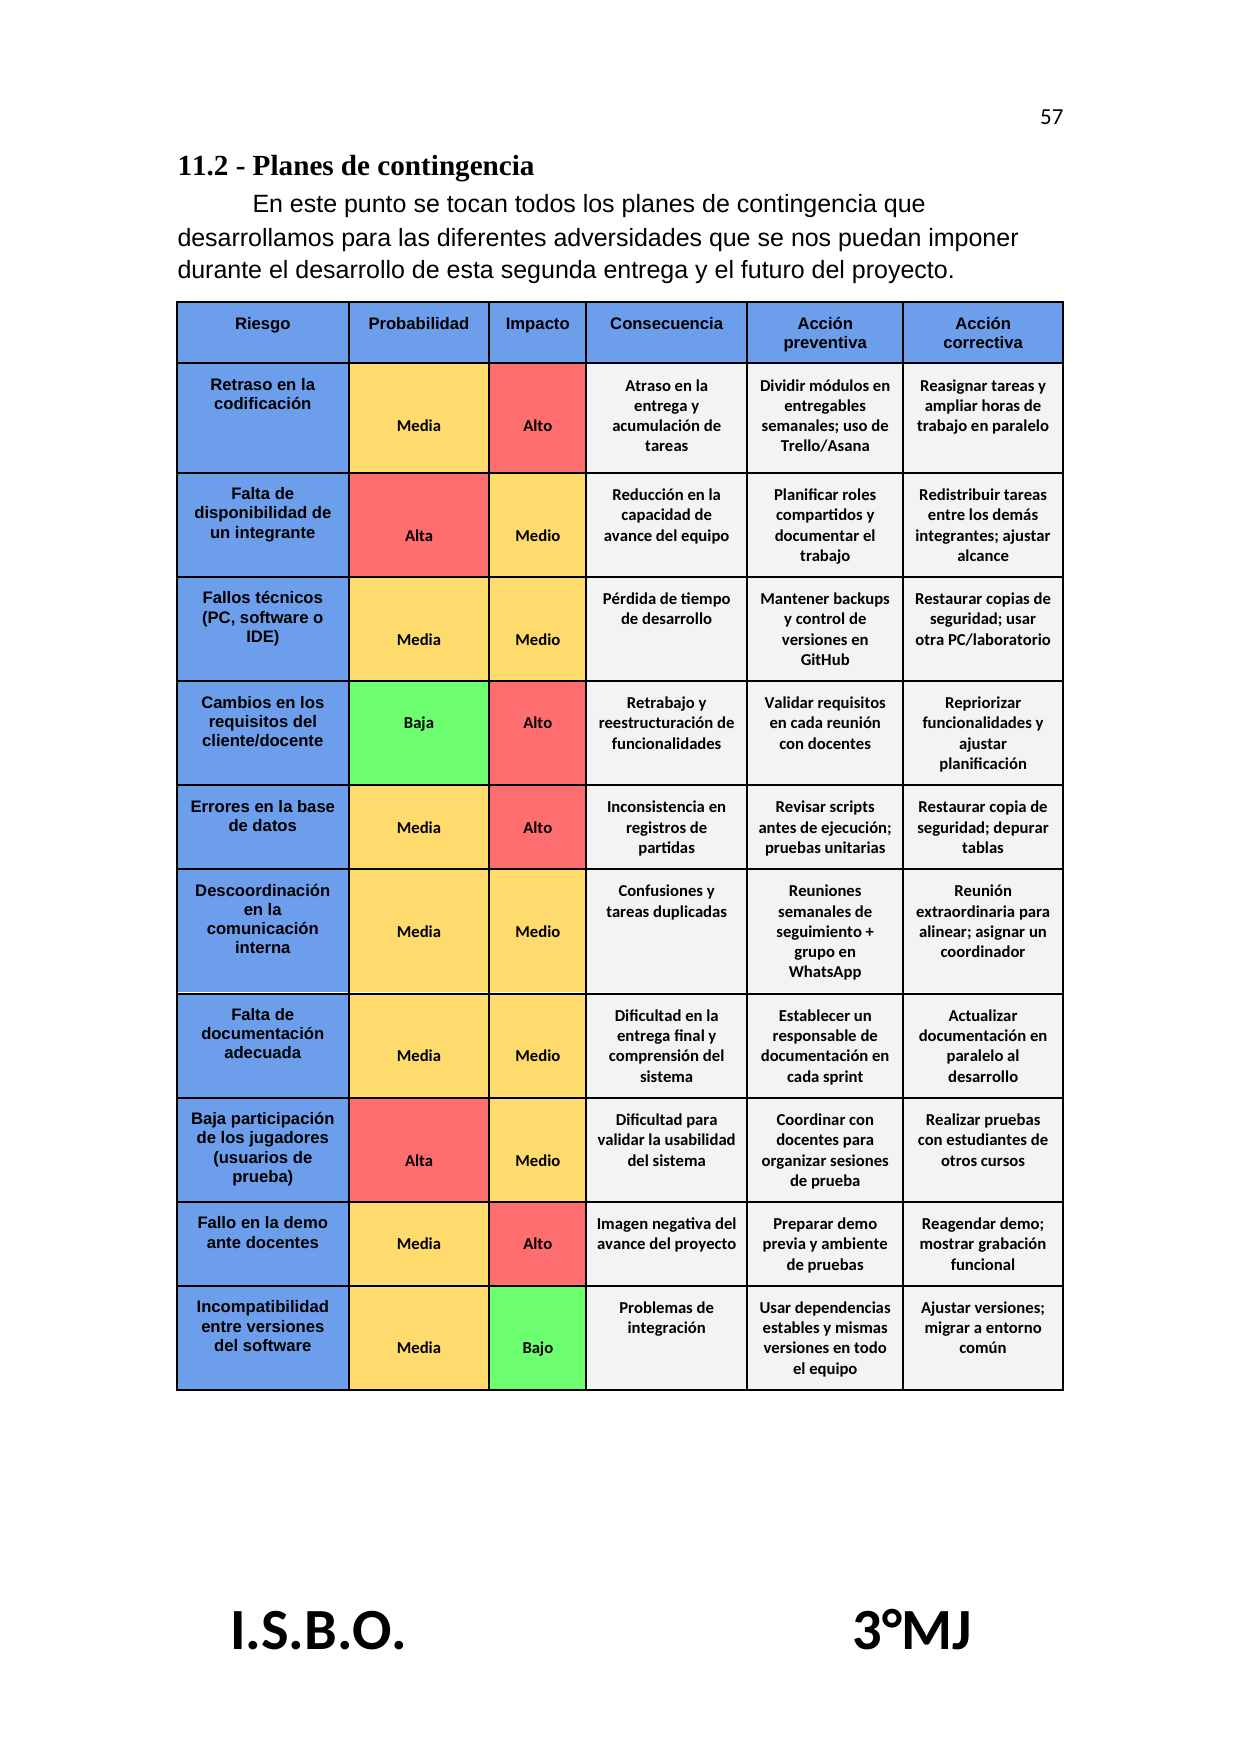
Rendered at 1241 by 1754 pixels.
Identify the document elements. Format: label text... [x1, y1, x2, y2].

text En este punto se tocan todos los planes de contingencia que desarrollamos para las diferentes adversidades que se nos puedan imponer durante el desarrollo de esta segunda entrega y el futuro del proyecto. [177, 189, 1063, 284]
table_cell Restaurar copias de seguridad; usar otra PC/laboratorio [904, 578, 1062, 680]
table_cell Fallos técnicos (PC, software o IDE) [178, 578, 348, 680]
table_cell Atraso en la entrega y acumulación de tareas [587, 364, 746, 472]
table_cell Medio [490, 474, 585, 576]
table_cell Incompatibilidad entre versiones del software [178, 1287, 348, 1389]
table_cell Reducción en la capacidad de avance del equipo [587, 474, 746, 576]
table_header Acción correctiva [904, 303, 1062, 362]
table_cell Validar requisitos en cada reunión con docentes [748, 682, 902, 784]
table_cell Dificultad en la entrega final y comprensión del sistema [587, 995, 746, 1097]
table_cell Restaurar copia de seguridad; depurar tablas [904, 786, 1062, 868]
table_cell Baja participación de los jugadores (usuarios de prueba) [178, 1099, 348, 1201]
table_cell Establecer un responsable de documentación en cada sprint [748, 995, 902, 1097]
table_cell Alto [490, 682, 585, 784]
table_cell Dividir módulos en entregables semanales; uso de Trello/Asana [748, 364, 902, 472]
table_cell Errores en la base de datos [178, 786, 348, 868]
table_cell Reagendar demo; mostrar grabación funcional [904, 1203, 1062, 1285]
table_cell Retraso en la codificación [178, 364, 348, 472]
table_cell Media [350, 1287, 488, 1389]
table_cell Media [350, 578, 488, 680]
table_cell Imagen negativa del avance del proyecto [587, 1203, 746, 1285]
table_cell Pérdida de tiempo de desarrollo [587, 578, 746, 680]
table_cell Media [350, 364, 488, 472]
table_cell Dificultad para validar la usabilidad del sistema [587, 1099, 746, 1201]
table_cell Medio [490, 995, 585, 1097]
table_cell Mantener backups y control de versiones en GitHub [748, 578, 902, 680]
table_header Consecuencia [587, 303, 746, 362]
table_cell Alta [350, 474, 488, 576]
subtitle 11.2 - Planes de contingencia [177, 148, 1063, 181]
table_cell Problemas de integración [587, 1287, 746, 1389]
table_header Impacto [490, 303, 585, 362]
table_cell Actualizar documentación en paralelo al desarrollo [904, 995, 1062, 1097]
table_cell Medio [490, 870, 585, 992]
table_cell Alto [490, 1203, 585, 1285]
table_cell Confusiones y tareas duplicadas [587, 870, 746, 992]
table_header Riesgo [178, 303, 348, 362]
table_cell Media [350, 1203, 488, 1285]
table_cell Fallo en la demo ante docentes [178, 1203, 348, 1285]
table_cell Inconsistencia en registros de partidas [587, 786, 746, 868]
table_cell Alto [490, 786, 585, 868]
table_cell Retrabajo y reestructuración de funcionalidades [587, 682, 746, 784]
table_cell Alta [350, 1099, 488, 1201]
table_cell Revisar scripts antes de ejecución; pruebas unitarias [748, 786, 902, 868]
table_cell Media [350, 786, 488, 868]
table_cell Alto [490, 364, 585, 472]
table_cell Reasignar tareas y ampliar horas de trabajo en paralelo [904, 364, 1062, 472]
table_cell Coordinar con docentes para organizar sesiones de prueba [748, 1099, 902, 1201]
table_cell Usar dependencias estables y mismas versiones en todo el equipo [748, 1287, 902, 1389]
table_cell Falta de disponibilidad de un integrante [178, 474, 348, 576]
table_cell Reunión extraordinaria para alinear; asignar un coordinador [904, 870, 1062, 992]
table_cell Realizar pruebas con estudiantes de otros cursos [904, 1099, 1062, 1201]
table_cell Medio [490, 578, 585, 680]
table_cell Redistribuir tareas entre los demás integrantes; ajustar alcance [904, 474, 1062, 576]
table_cell Planificar roles compartidos y documentar el trabajo [748, 474, 902, 576]
table_cell Descoordinación en la comunicación interna [178, 870, 348, 992]
table_cell Media [350, 870, 488, 992]
table_cell Repriorizar funcionalidades y ajustar planificación [904, 682, 1062, 784]
table_cell Preparar demo previa y ambiente de pruebas [748, 1203, 902, 1285]
table_cell Falta de documentación adecuada [178, 995, 348, 1097]
table_header Acción preventiva [748, 303, 902, 362]
table_cell Ajustar versiones; migrar a entorno común [904, 1287, 1062, 1389]
table_cell Bajo [490, 1287, 585, 1389]
table_cell Medio [490, 1099, 585, 1201]
table_cell Cambios en los requisitos del cliente/docente [178, 682, 348, 784]
table_header Probabilidad [350, 303, 488, 362]
table_cell Media [350, 995, 488, 1097]
table_cell Reuniones semanales de seguimiento + grupo en WhatsApp [748, 870, 902, 992]
table_cell Baja [350, 682, 488, 784]
